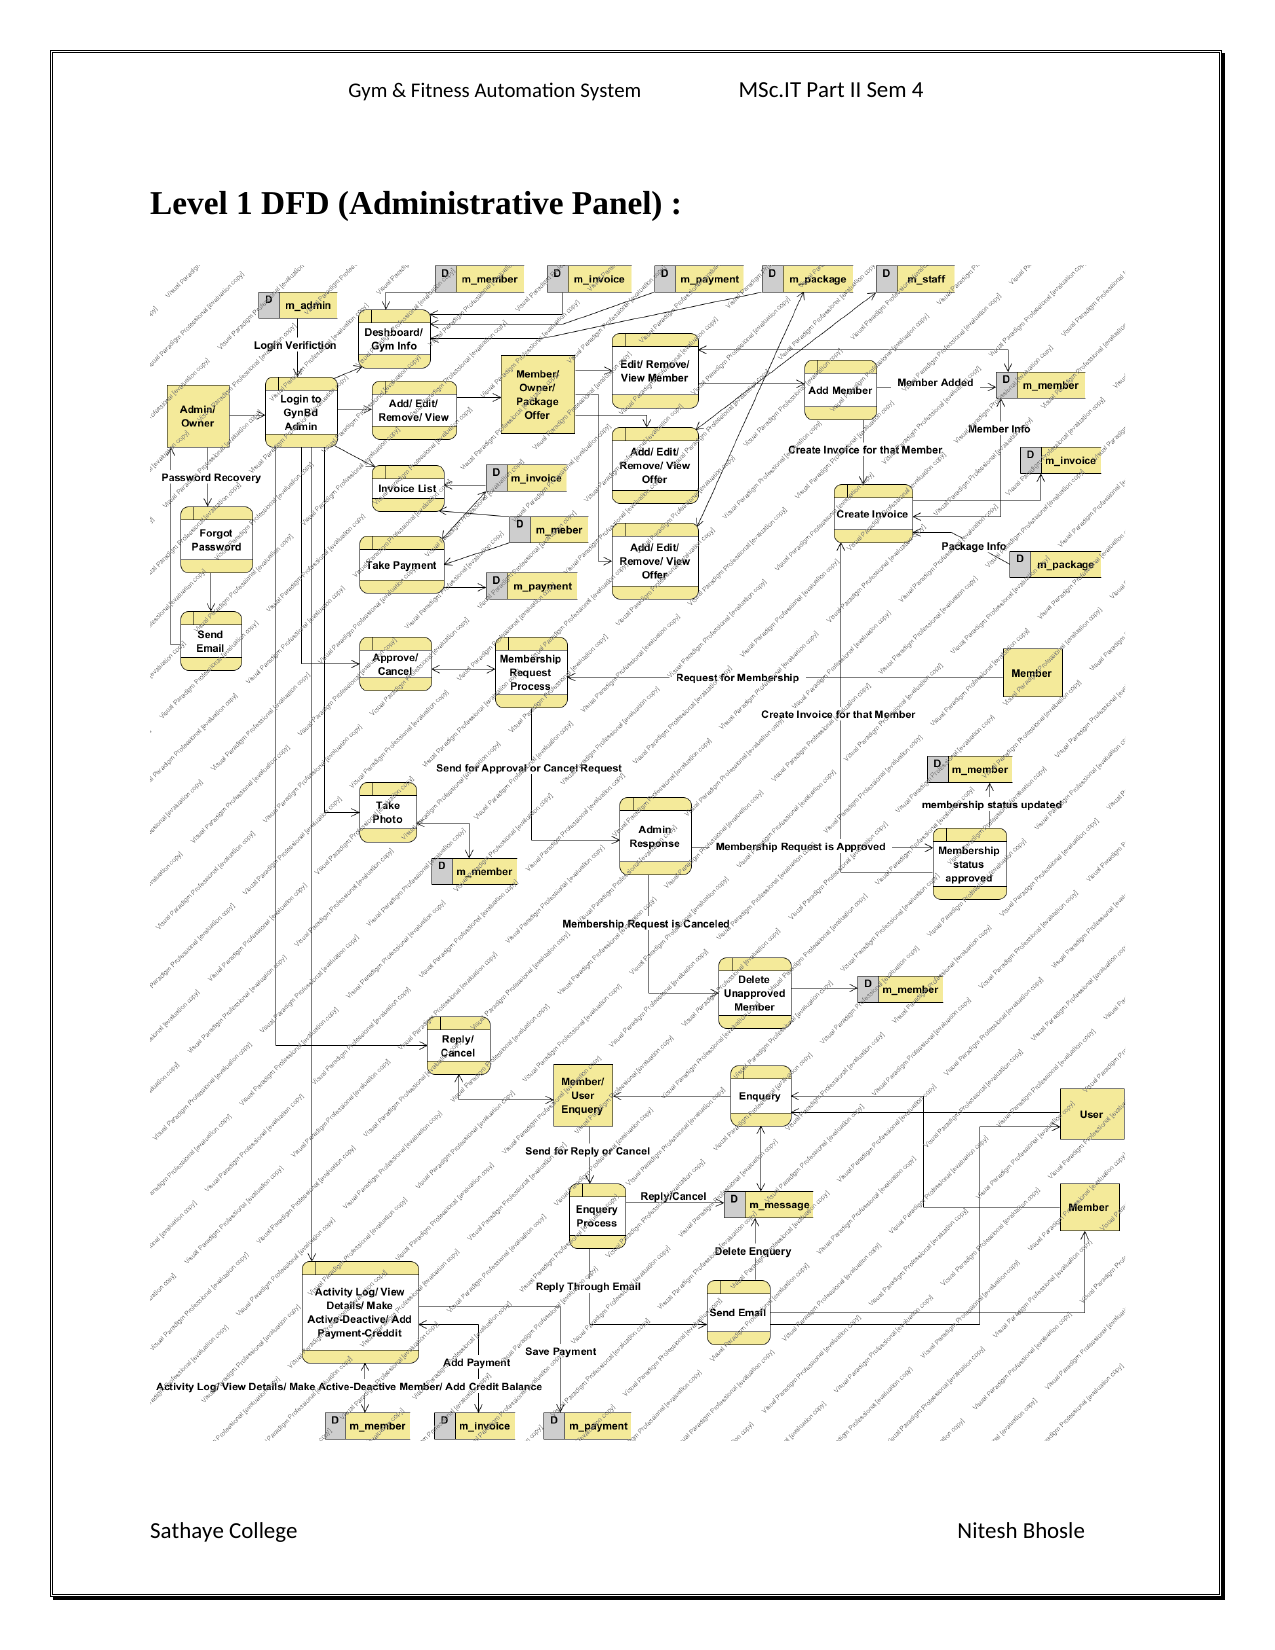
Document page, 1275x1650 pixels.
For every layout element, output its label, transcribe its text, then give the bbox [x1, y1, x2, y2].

text Level 1 DFD (Administrative Panel) : [150, 183, 1122, 222]
